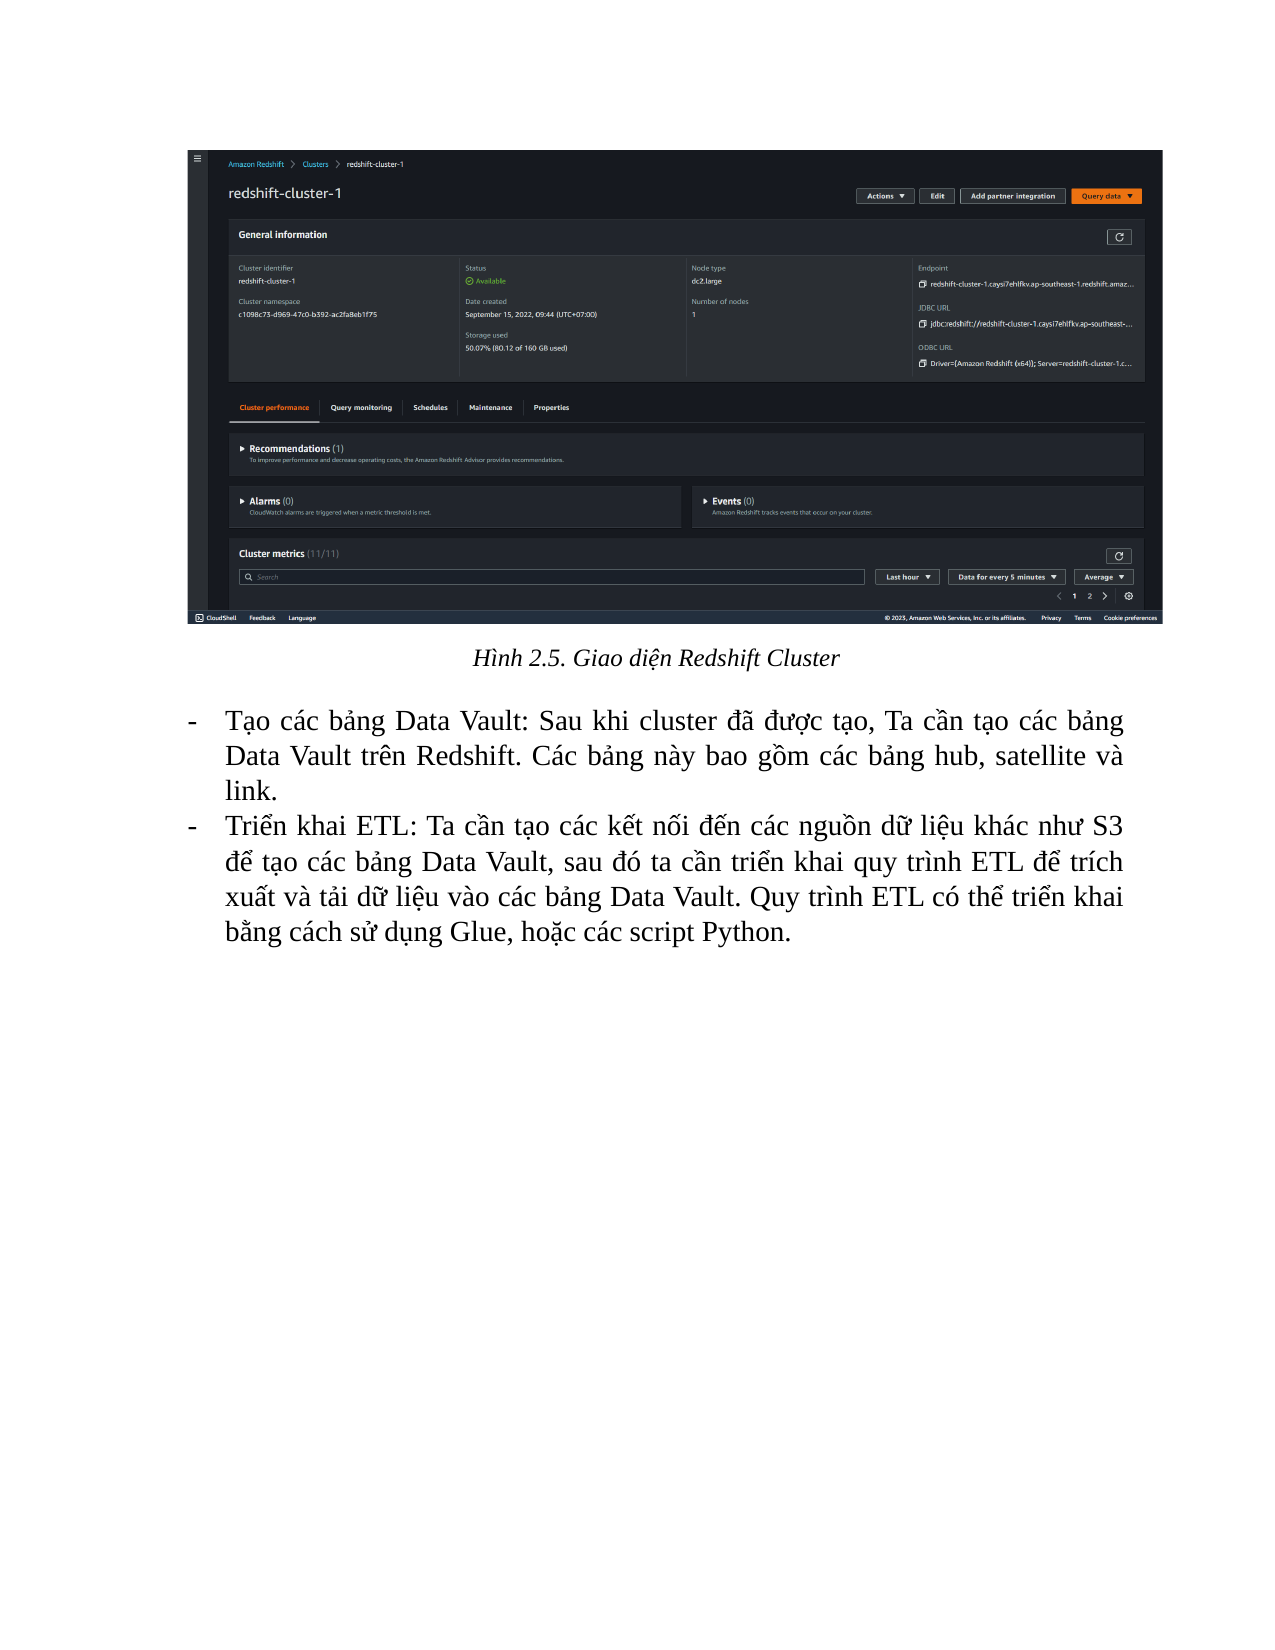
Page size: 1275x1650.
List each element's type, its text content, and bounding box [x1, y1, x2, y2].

list Triển khai ETL: Ta cần tạo các kết nối đến các nguồn dữ liệu khác như S3 để tạo các bảng Data Vault, sau đó ta cần triển khai quy trình ETL để trích xuất và tải dữ liệu vào các bảng Data Vault. Quy trình ETL có thể triển khai bằng cách sử dụng Glue, hoặc các script Python. [187, 808, 1125, 948]
picture [187, 150, 1163, 624]
list Tạo các bảng Data Vault: Sau khi cluster đã được tạo, Ta cần tạo các bảng Data Vault trên Redshift. Các bảng này bao gồm các bảng hub, satellite và link. [187, 703, 1125, 807]
text Hình 2.5. Giao diện Redshift Cluster [150, 643, 1125, 671]
